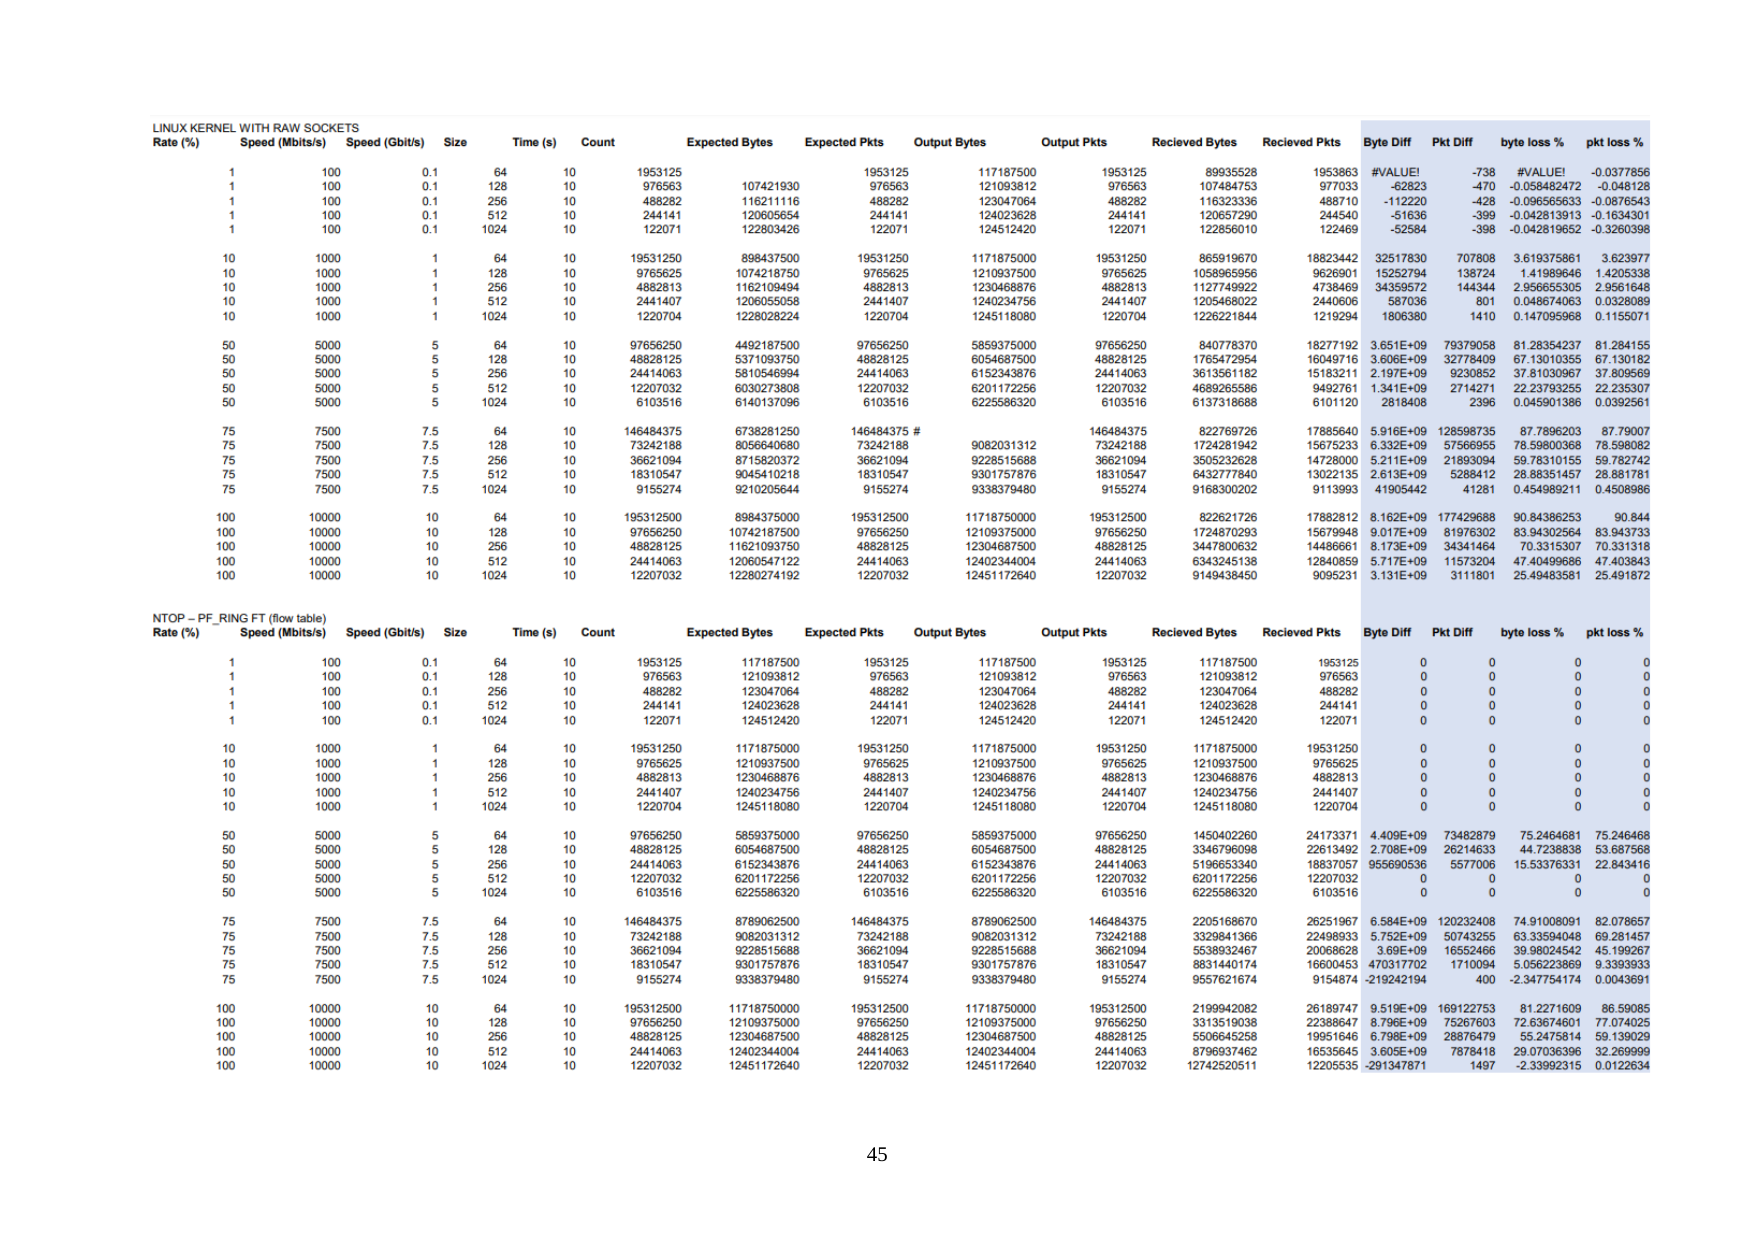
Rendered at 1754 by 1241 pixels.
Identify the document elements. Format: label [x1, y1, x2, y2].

picture [150, 115, 1651, 1091]
